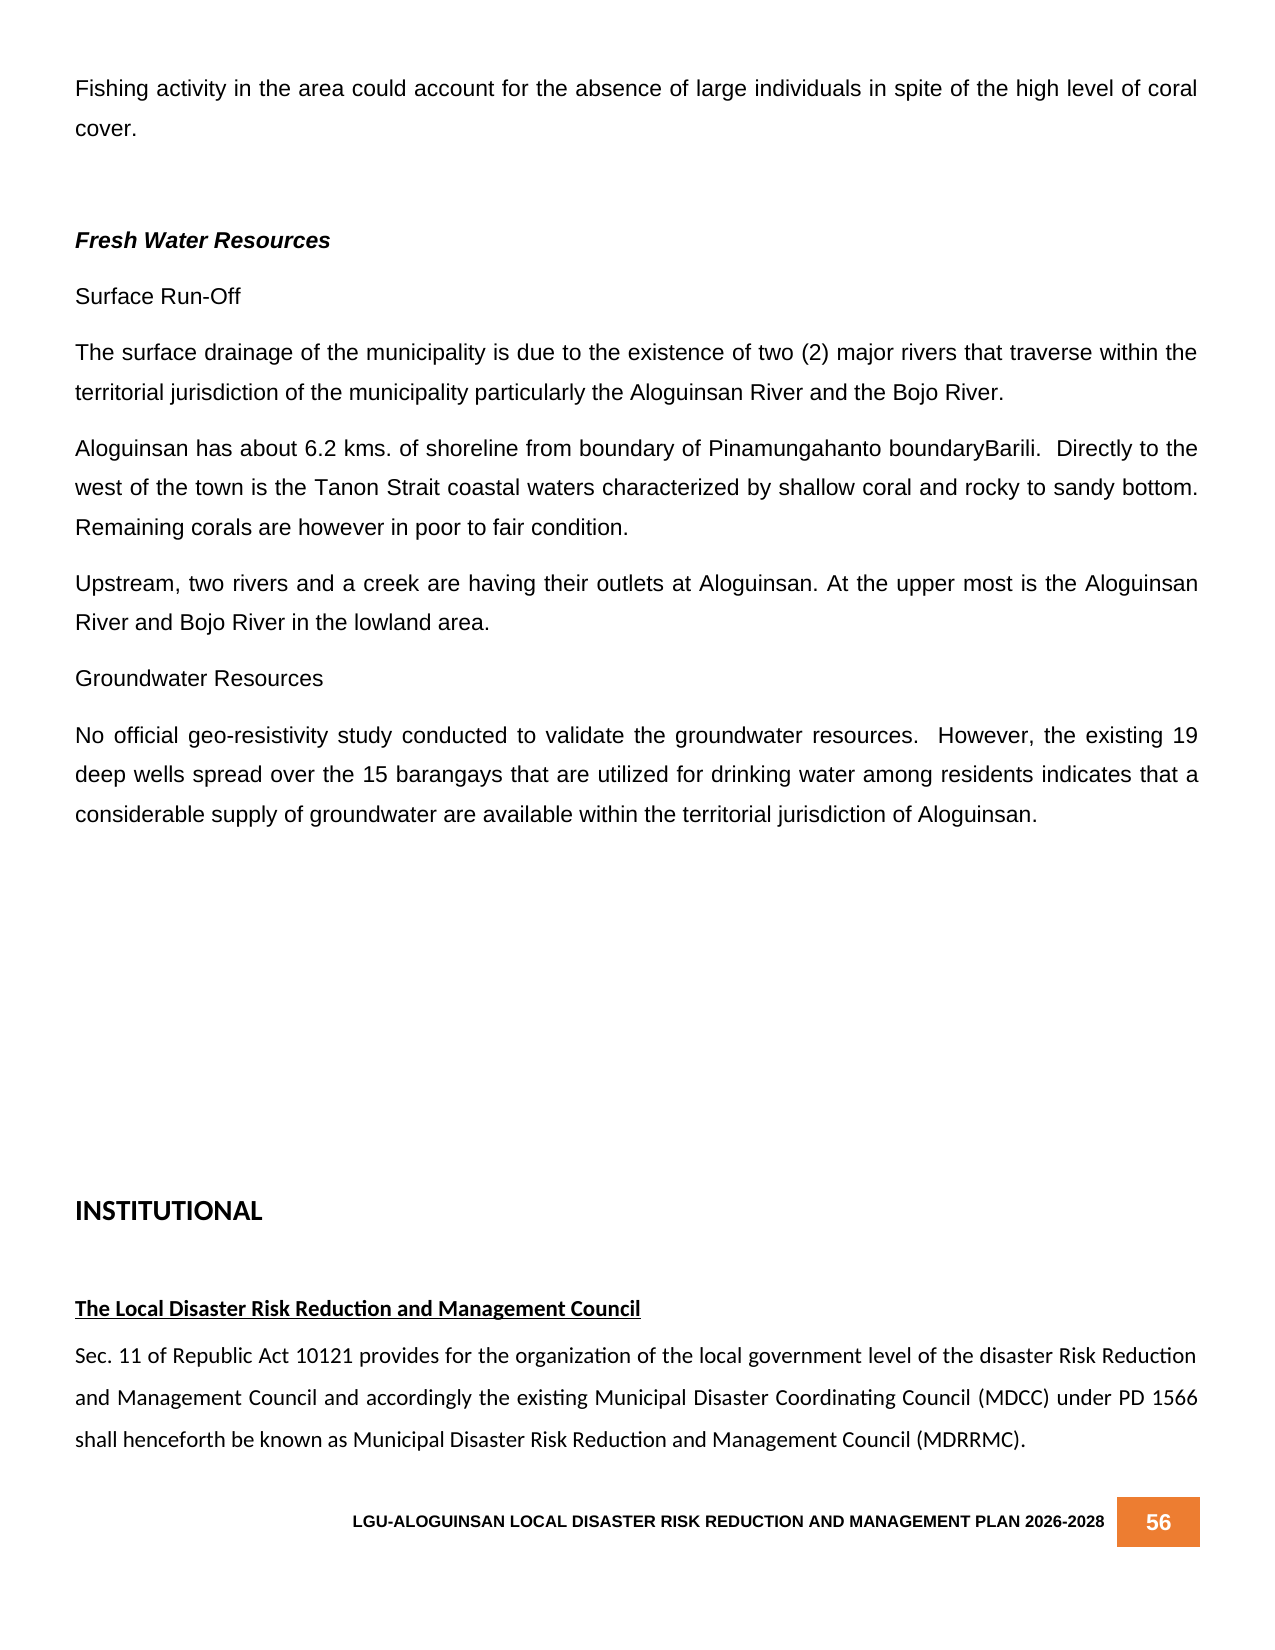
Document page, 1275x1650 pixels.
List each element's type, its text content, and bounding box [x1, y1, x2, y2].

text Aloguinsan has about 6.2 kms. of shoreline from boundary of Pinamungahanto boundaryBarili. Directly to the west of the town is the Tanon Strait coastal waters characterized by shallow coral and rocky to sandy bottom. Remaining corals are however in poor to fair condition. [75, 435, 1200, 540]
text Sec. 11 of Republic Act 10121 provides for the organization of the local government level of the disaster Risk Reduction and Management Council and accordingly the existing Municipal Disaster Coordinating Council (MDCC) under PD 1566 shall henceforth be known as Municipal Disaster Risk Reduction and Management Council (MDRRMC). [75, 1341, 1200, 1453]
text The Local Disaster Risk Reduction and Management Council [75, 1294, 1200, 1322]
text Fresh Water Resources [75, 227, 1200, 253]
text The surface drainage of the municipality is due to the existence of two (2) major rivers that traverse within the territorial jurisdiction of the municipality particularly the Aloguinsan River and the Bojo River. [75, 339, 1200, 405]
text Surface Run-Off [75, 283, 1200, 309]
text Upstream, two rivers and a creek are having their outlets at Aloguinsan. At the upper most is the Aloguinsan River and Bojo River in the lowland area. [75, 570, 1200, 636]
text Groundwater Resources [75, 665, 1200, 692]
text INSTITUTIONAL [75, 1192, 1200, 1227]
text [75, 75, 1200, 141]
text No official geo-resistivity study conducted to validate the groundwater resources. However, the existing 19 deep wells spread over the 15 barangays that are utilized for drinking water among residents indicates that a considerable supply of groundwater are available within the territorial jurisdiction of Aloguinsan. [75, 722, 1200, 827]
